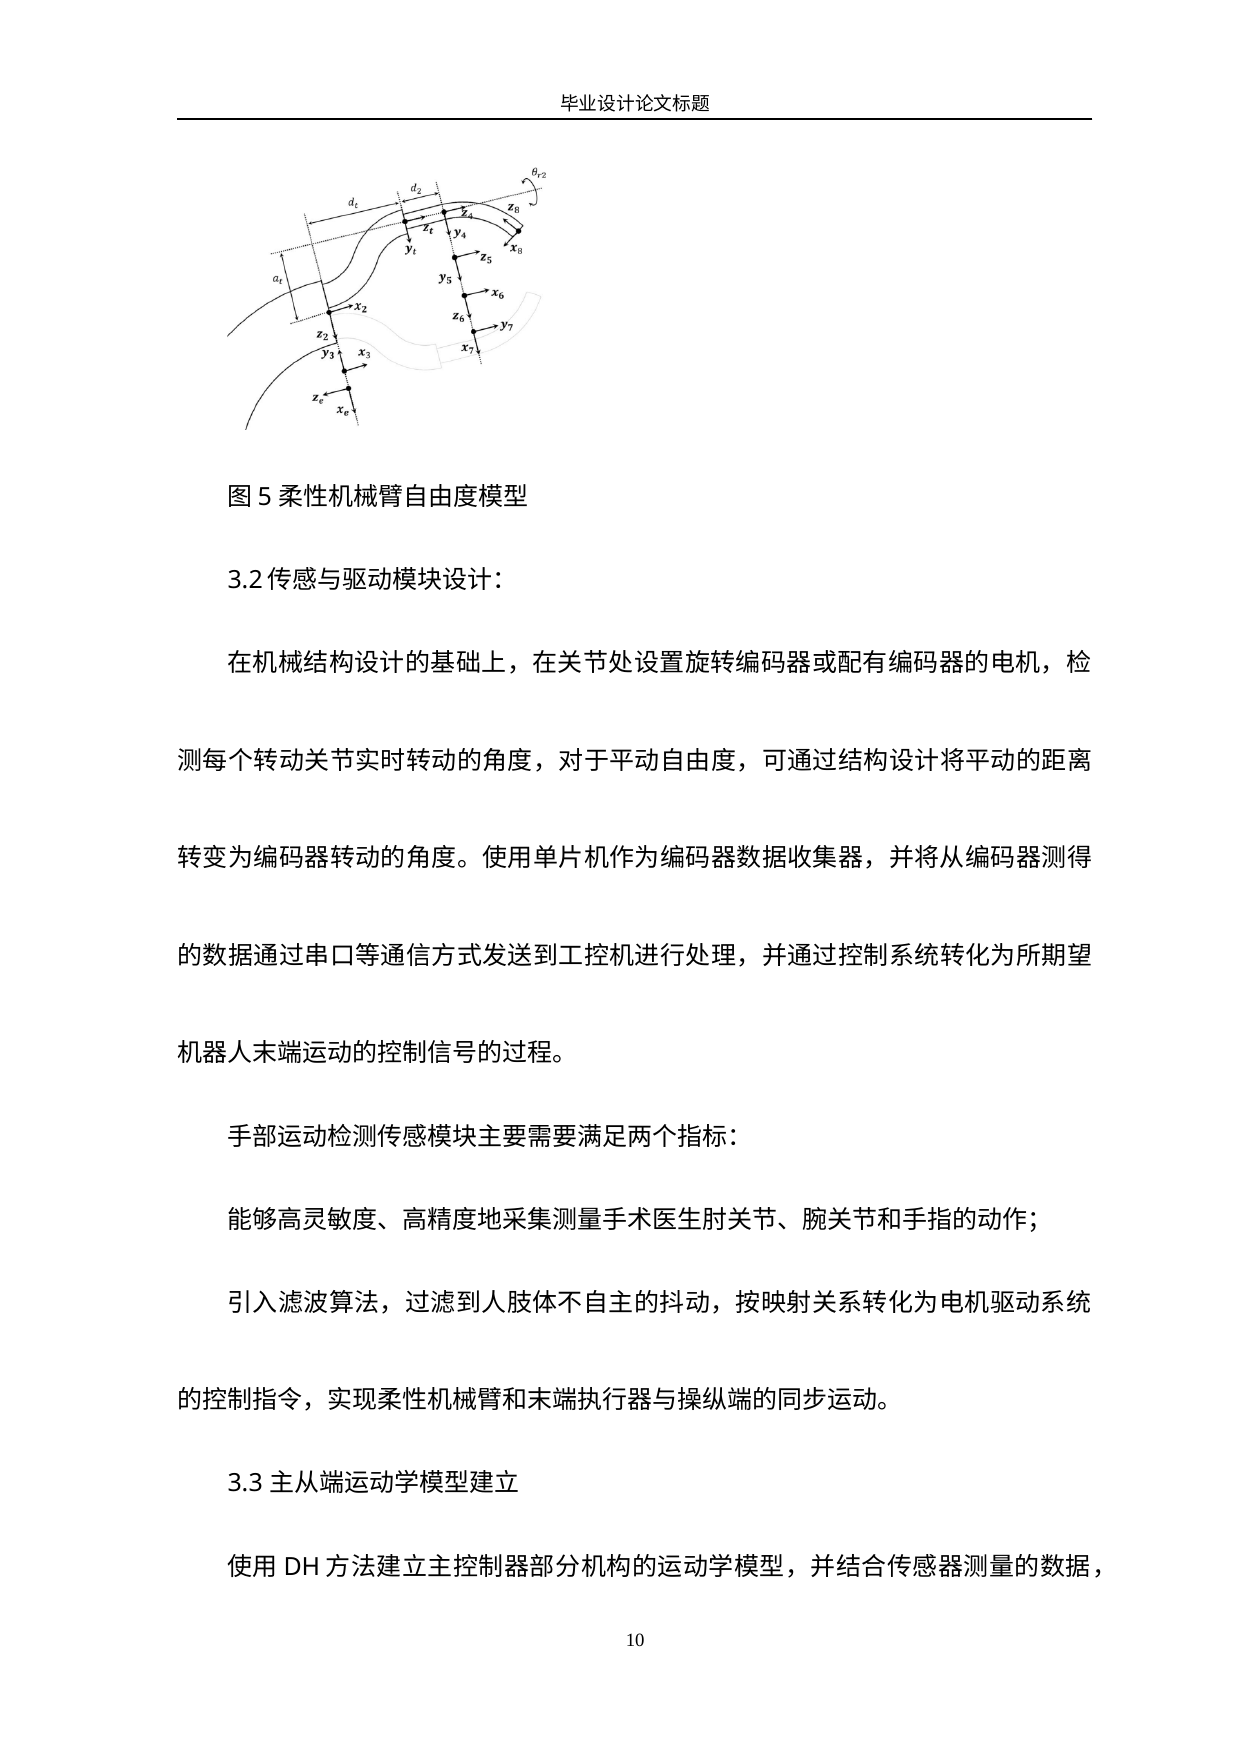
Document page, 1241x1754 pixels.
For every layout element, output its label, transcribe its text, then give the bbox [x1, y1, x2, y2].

text 能够高灵敏度、高精度地采集测量手术医生肘关节、腕关节和手指的动作； [177, 1185, 1092, 1250]
text 在机械结构设计的基础上，在关节处设置旋转编码器或配有编码器的电机，检测每个转动关节实时转动的角度，对于平动自由度，可通过结构设计将平动的距离转变为编码器转动的角度。使用单片机作为编码器数据收集器，并将从编码器测得的数据通过串口等通信方式发送到工控机进行处理，并通过控制系统转化为所期望机器人末端运动的控制信号的过程。 [177, 628, 1092, 1083]
picture [227, 157, 565, 430]
text 手部运动检测传感模块主要需要满足两个指标： [177, 1102, 1092, 1167]
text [177, 1532, 1092, 1597]
text 3.2传感与驱动模块设计： [177, 545, 1092, 610]
text 图5 柔性机械臂自由度模型 [177, 462, 1092, 527]
text 引入滤波算法，过滤到人肢体不自主的抖动，按映射关系转化为电机驱动系统的控制指令，实现柔性机械臂和末端执行器与操纵端的同步运动。 [177, 1268, 1092, 1430]
text 3.3 主从端运动学模型建立 [177, 1448, 1092, 1513]
